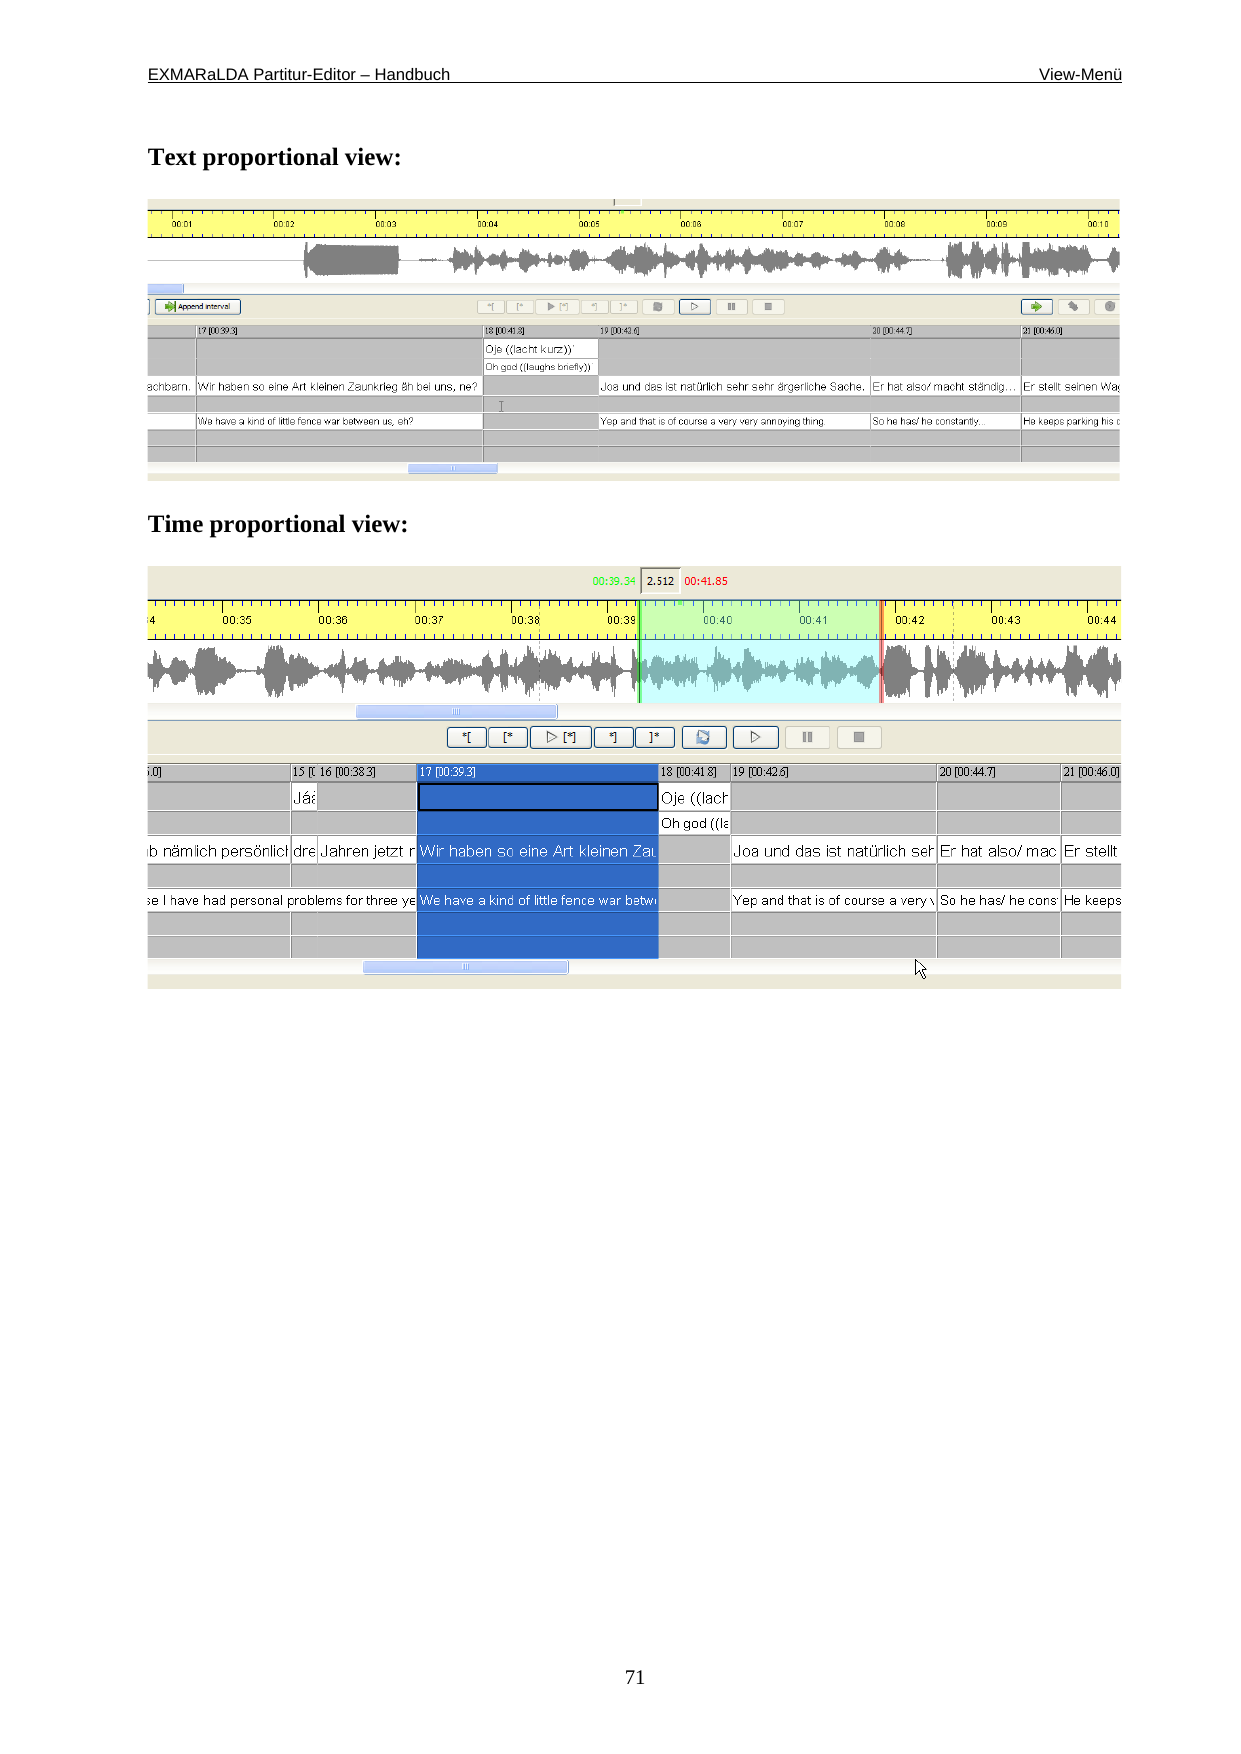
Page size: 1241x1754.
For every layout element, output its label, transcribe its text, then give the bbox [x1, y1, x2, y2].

picture [147, 566, 1122, 989]
picture [147, 199, 1120, 481]
text Text proportional view: [148, 142, 1122, 171]
text Time proportional view: [148, 509, 1122, 538]
